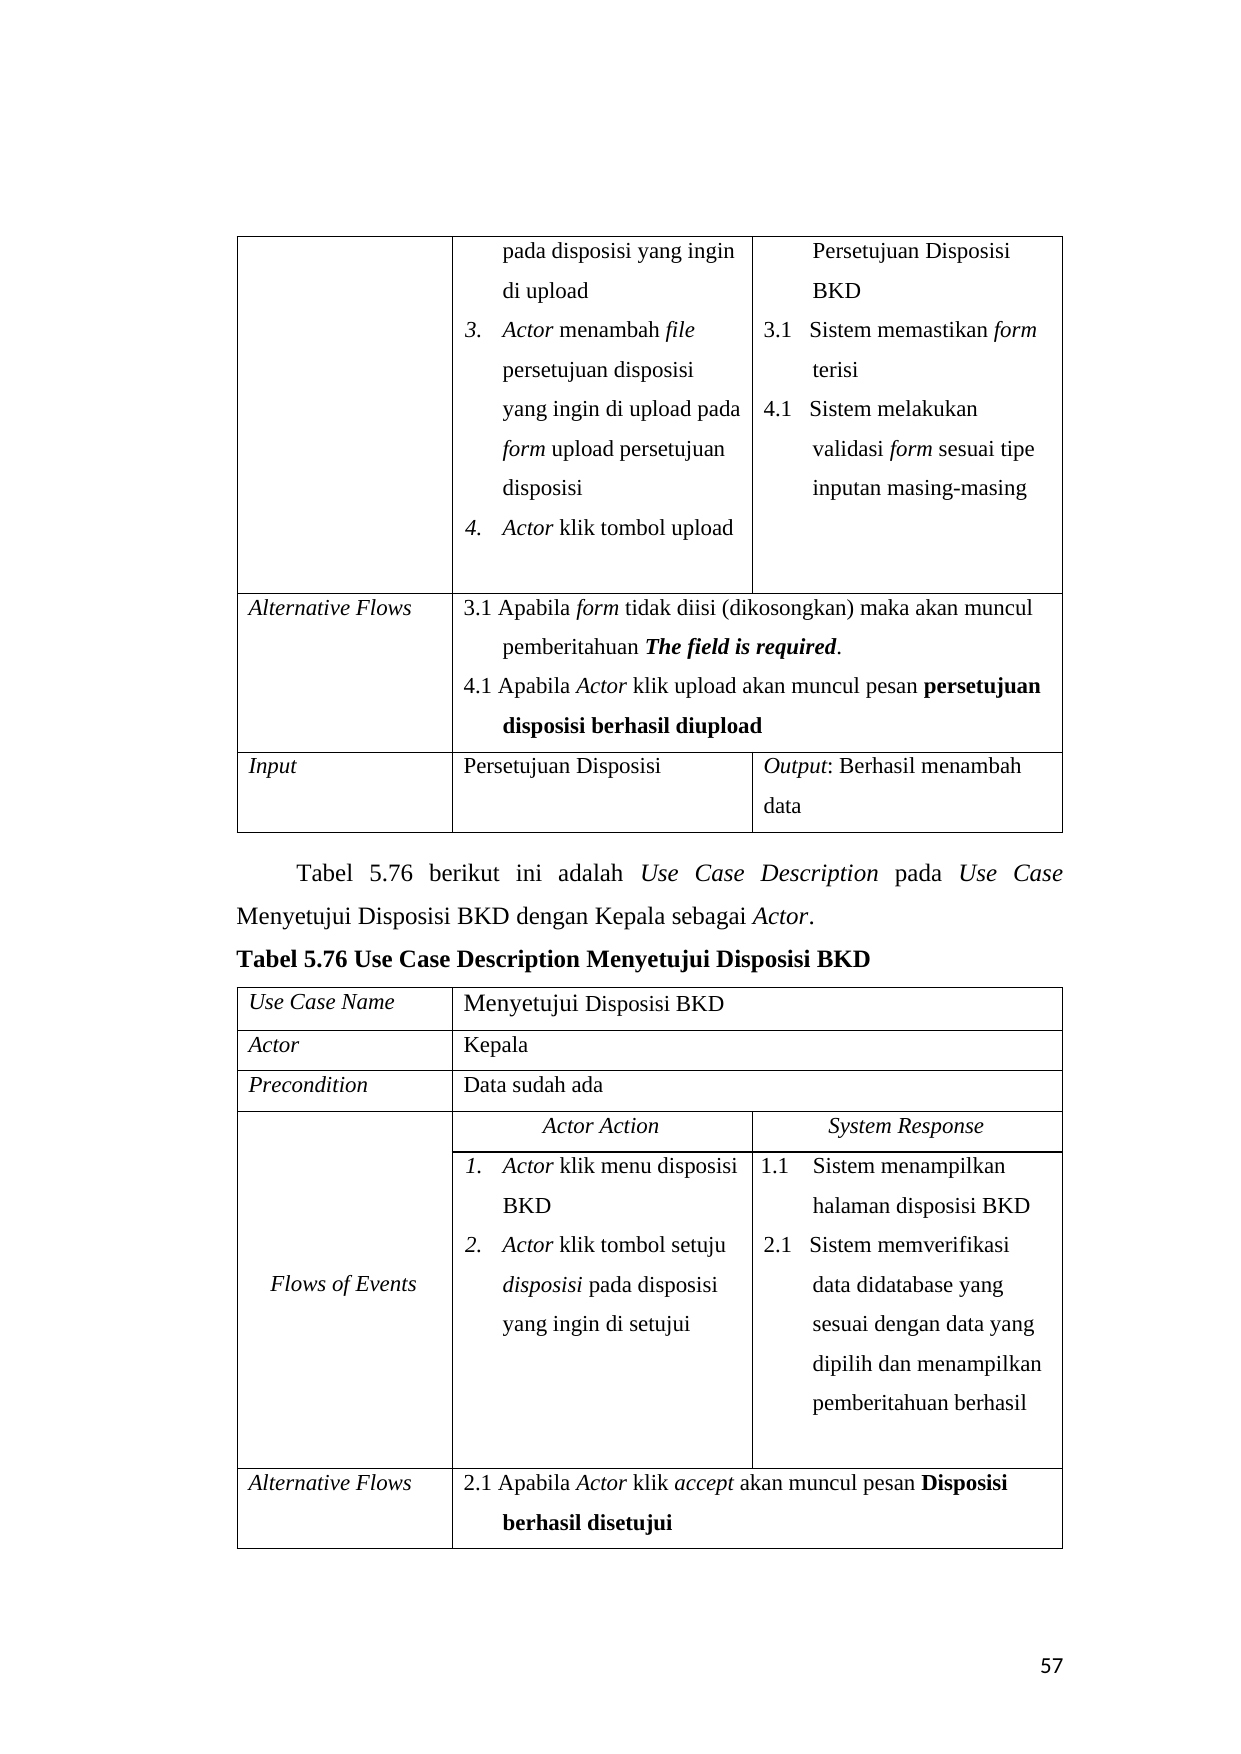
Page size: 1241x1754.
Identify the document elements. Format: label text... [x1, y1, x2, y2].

text Tabel 5.76 berikut ini adalah Use Case Description pada Use Case Menyetujui Disposisi BKD dengan Kepala sebagai Actor. [236, 858, 1063, 929]
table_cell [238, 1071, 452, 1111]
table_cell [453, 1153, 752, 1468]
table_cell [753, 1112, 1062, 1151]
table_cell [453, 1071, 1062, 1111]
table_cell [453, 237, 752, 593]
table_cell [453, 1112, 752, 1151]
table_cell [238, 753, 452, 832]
text Tabel 5.76 Use Case Description Menyetujui Disposisi BKD [236, 944, 1063, 973]
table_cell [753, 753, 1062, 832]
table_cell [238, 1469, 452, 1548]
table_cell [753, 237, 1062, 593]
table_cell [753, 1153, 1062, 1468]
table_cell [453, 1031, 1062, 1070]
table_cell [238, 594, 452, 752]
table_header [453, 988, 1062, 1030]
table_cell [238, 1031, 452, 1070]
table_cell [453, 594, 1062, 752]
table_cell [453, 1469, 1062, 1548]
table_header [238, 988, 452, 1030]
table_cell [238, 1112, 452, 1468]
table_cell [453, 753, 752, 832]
